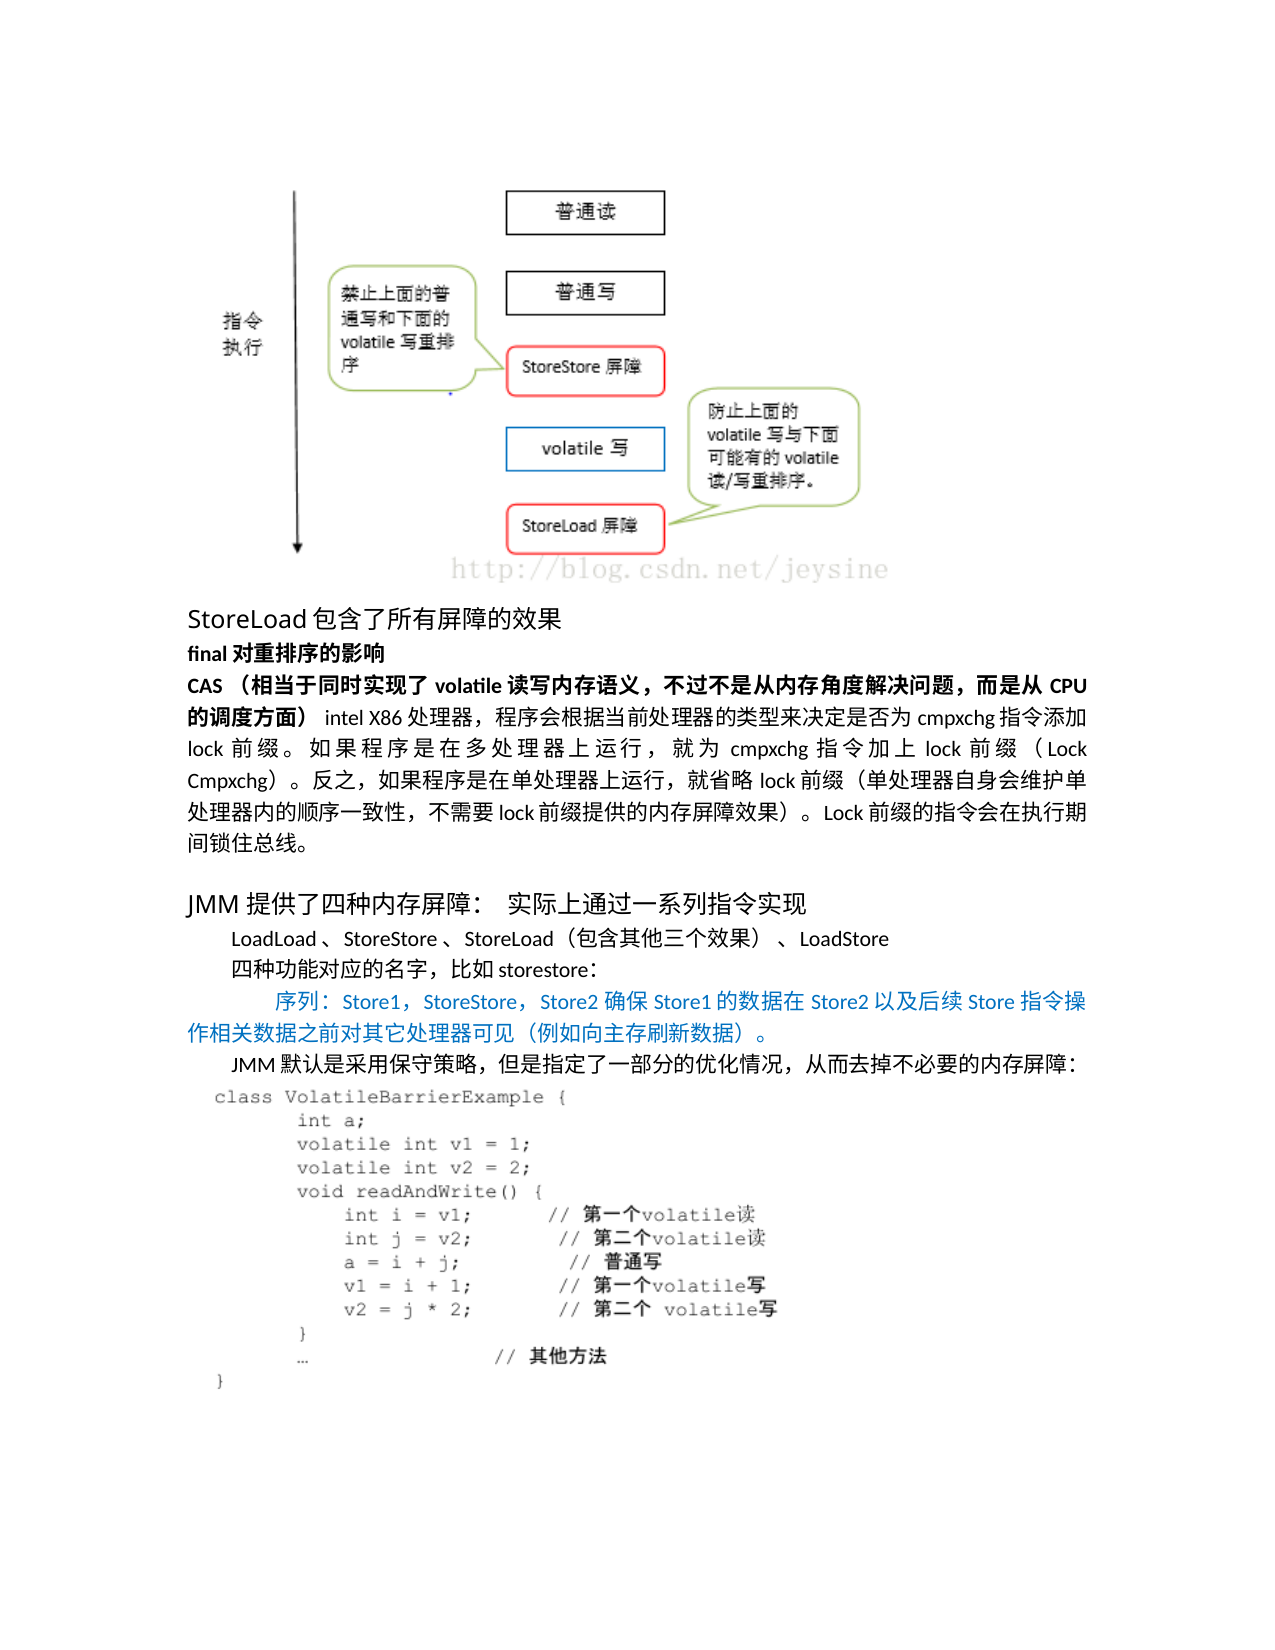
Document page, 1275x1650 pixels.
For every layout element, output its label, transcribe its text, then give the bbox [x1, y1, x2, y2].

text final对重排序的影响 [187, 636, 1087, 668]
text JMM 提供了四种内存屏障： 实际上通过一系列指令实现 [187, 884, 1087, 921]
picture [187, 1079, 788, 1393]
text 四种功能对应的名字，比如storestore： [187, 952, 1087, 984]
text 序列：Store1，StoreStore，Store2 确保Store1的数据在Store2以及后续Store指令操作相关数据之前对其它处理器可见（例如向主存刷新数据）。 [187, 984, 1087, 1047]
picture [187, 150, 908, 600]
text StoreLoad包含了所有屏障的效果 [187, 600, 1087, 636]
text JMM默认是采用保守策略，但是指定了一部分的优化情况，从而去掉不必要的内存屏障： [187, 1047, 1087, 1079]
text LoadLoad 、StoreStore 、StoreLoad（包含其他三个效果） 、LoadStore [187, 921, 1087, 952]
text CAS （相当于同时实现了volatile读写内存语义，不过不是从内存角度解决问题，而是从CPU的调度方面） intel X86处理器，程序会根据当前处理器的类型来决定是否为cmpxchg指令添加lock前缀。如果程序是在多处理器上运行，就为cmpxchg指令加上lock前缀（Lock Cmpxchg）。反之，如果程序是在单处理器上运行，就省略lock前缀（单处理器自身会维护单处理器内的顺序一致性，不需要lock前缀提供的内存屏障效果）。Lock 前缀的指令会在执行期间锁住总线。 [187, 668, 1087, 858]
